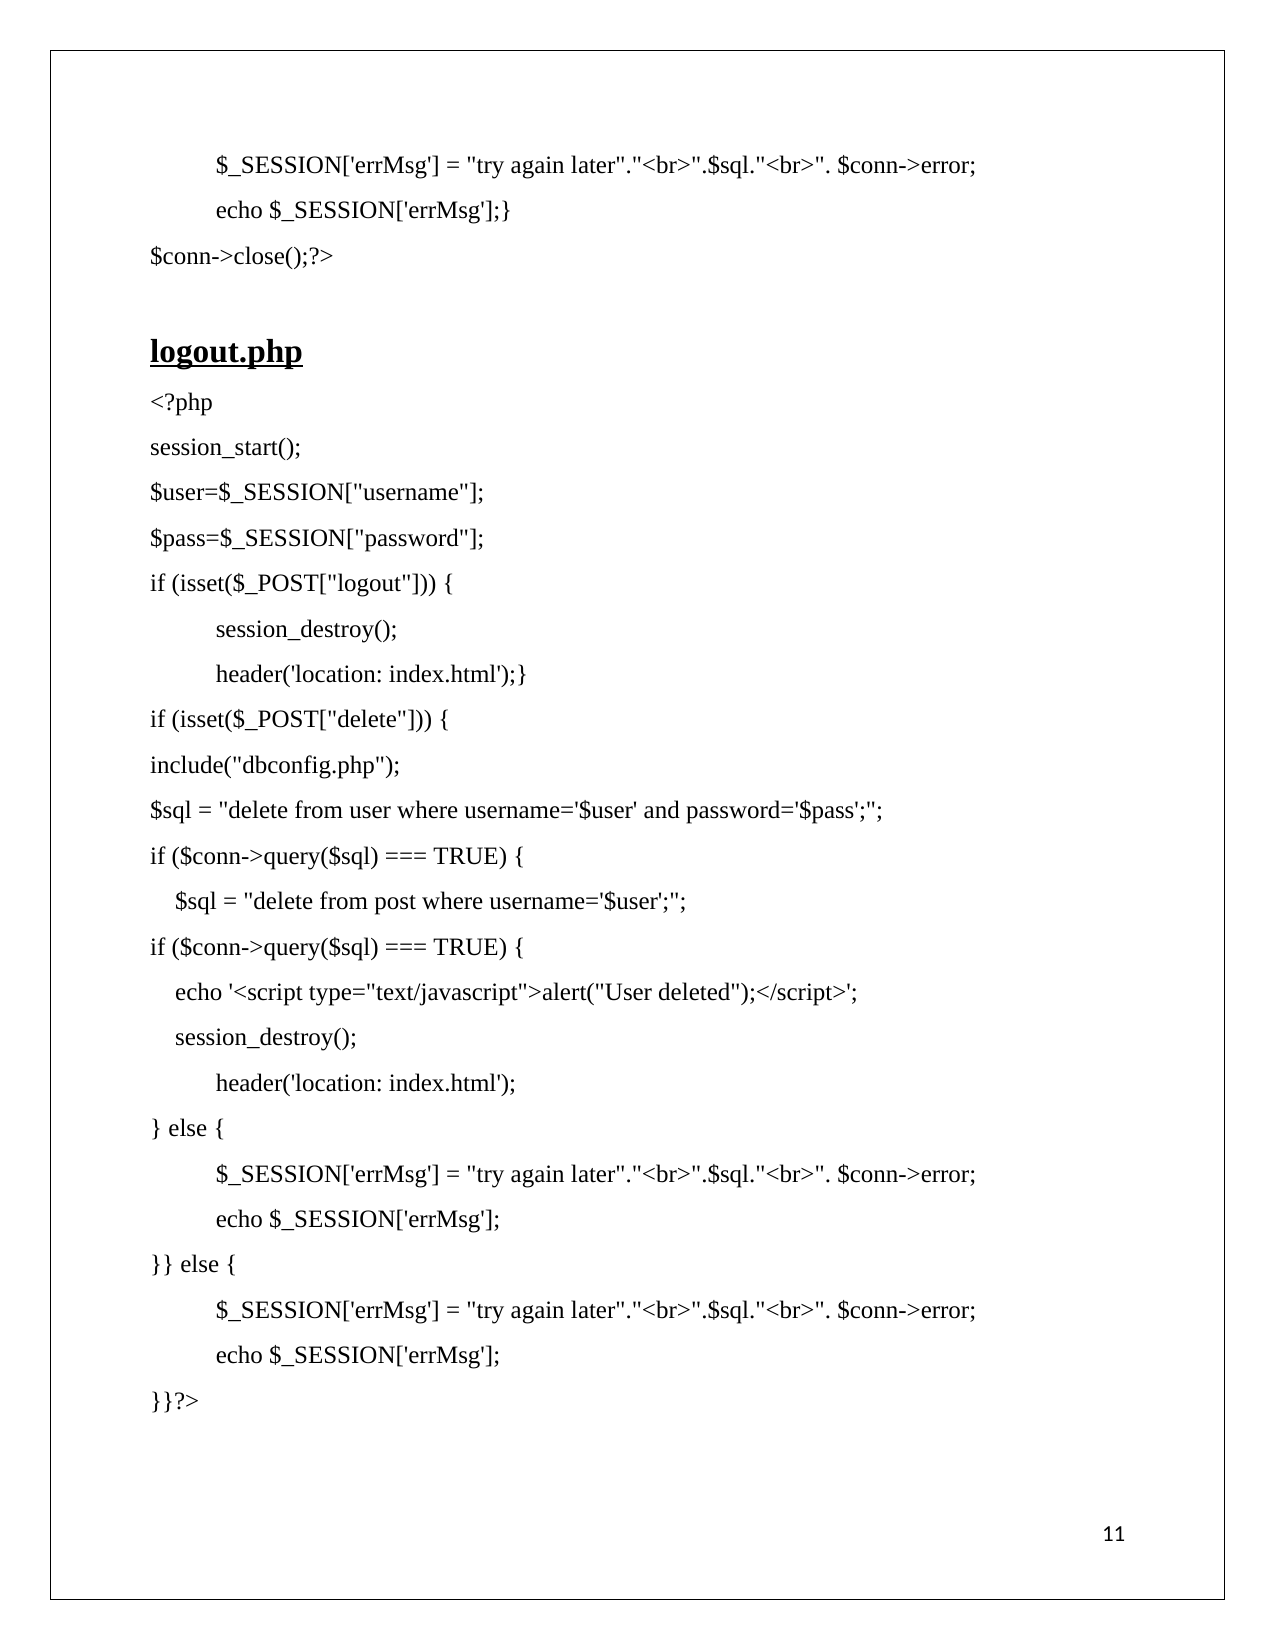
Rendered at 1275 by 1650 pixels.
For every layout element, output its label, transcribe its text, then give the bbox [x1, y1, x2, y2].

text $_SESSION['errMsg'] = "try again later"."<br>".$sql."<br>". $conn->error; [150, 1159, 1125, 1187]
text $pass=$_SESSION["password"]; [150, 523, 1125, 552]
text } else { [150, 1113, 1125, 1142]
text $user=$_SESSION["username"]; [150, 477, 1125, 506]
text header('location: index.html'); [150, 1068, 1125, 1097]
text if (isset($_POST["logout"])) { [150, 568, 1125, 597]
text $sql = "delete from post where username='$user';"; [150, 886, 1125, 915]
text $conn->close();?> [150, 241, 1125, 269]
text $_SESSION['errMsg'] = "try again later"."<br>".$sql."<br>". $conn->error; [150, 1295, 1125, 1324]
text }} else { [150, 1249, 1125, 1278]
text if ($conn->query($sql) === TRUE) { [150, 841, 1125, 869]
text echo $_SESSION['errMsg'];} [150, 195, 1125, 224]
text if ($conn->query($sql) === TRUE) { [150, 932, 1125, 960]
text }}?> [150, 1386, 1125, 1414]
text logout.php [150, 332, 1125, 370]
text session_destroy(); [150, 614, 1125, 642]
text <?php [150, 387, 1125, 415]
text session_start(); [150, 432, 1125, 461]
text include("dbconfig.php"); [150, 750, 1125, 779]
text $_SESSION['errMsg'] = "try again later"."<br>".$sql."<br>". $conn->error; [150, 150, 1125, 179]
text $sql = "delete from user where username='$user' and password='$pass';"; [150, 795, 1125, 824]
text echo $_SESSION['errMsg']; [150, 1204, 1125, 1233]
text echo '<script type="text/javascript">alert("User deleted");</script>'; [150, 977, 1125, 1006]
text echo $_SESSION['errMsg']; [150, 1340, 1125, 1369]
text if (isset($_POST["delete"])) { [150, 704, 1125, 733]
text session_destroy(); [150, 1022, 1125, 1051]
text header('location: index.html');} [150, 659, 1125, 688]
